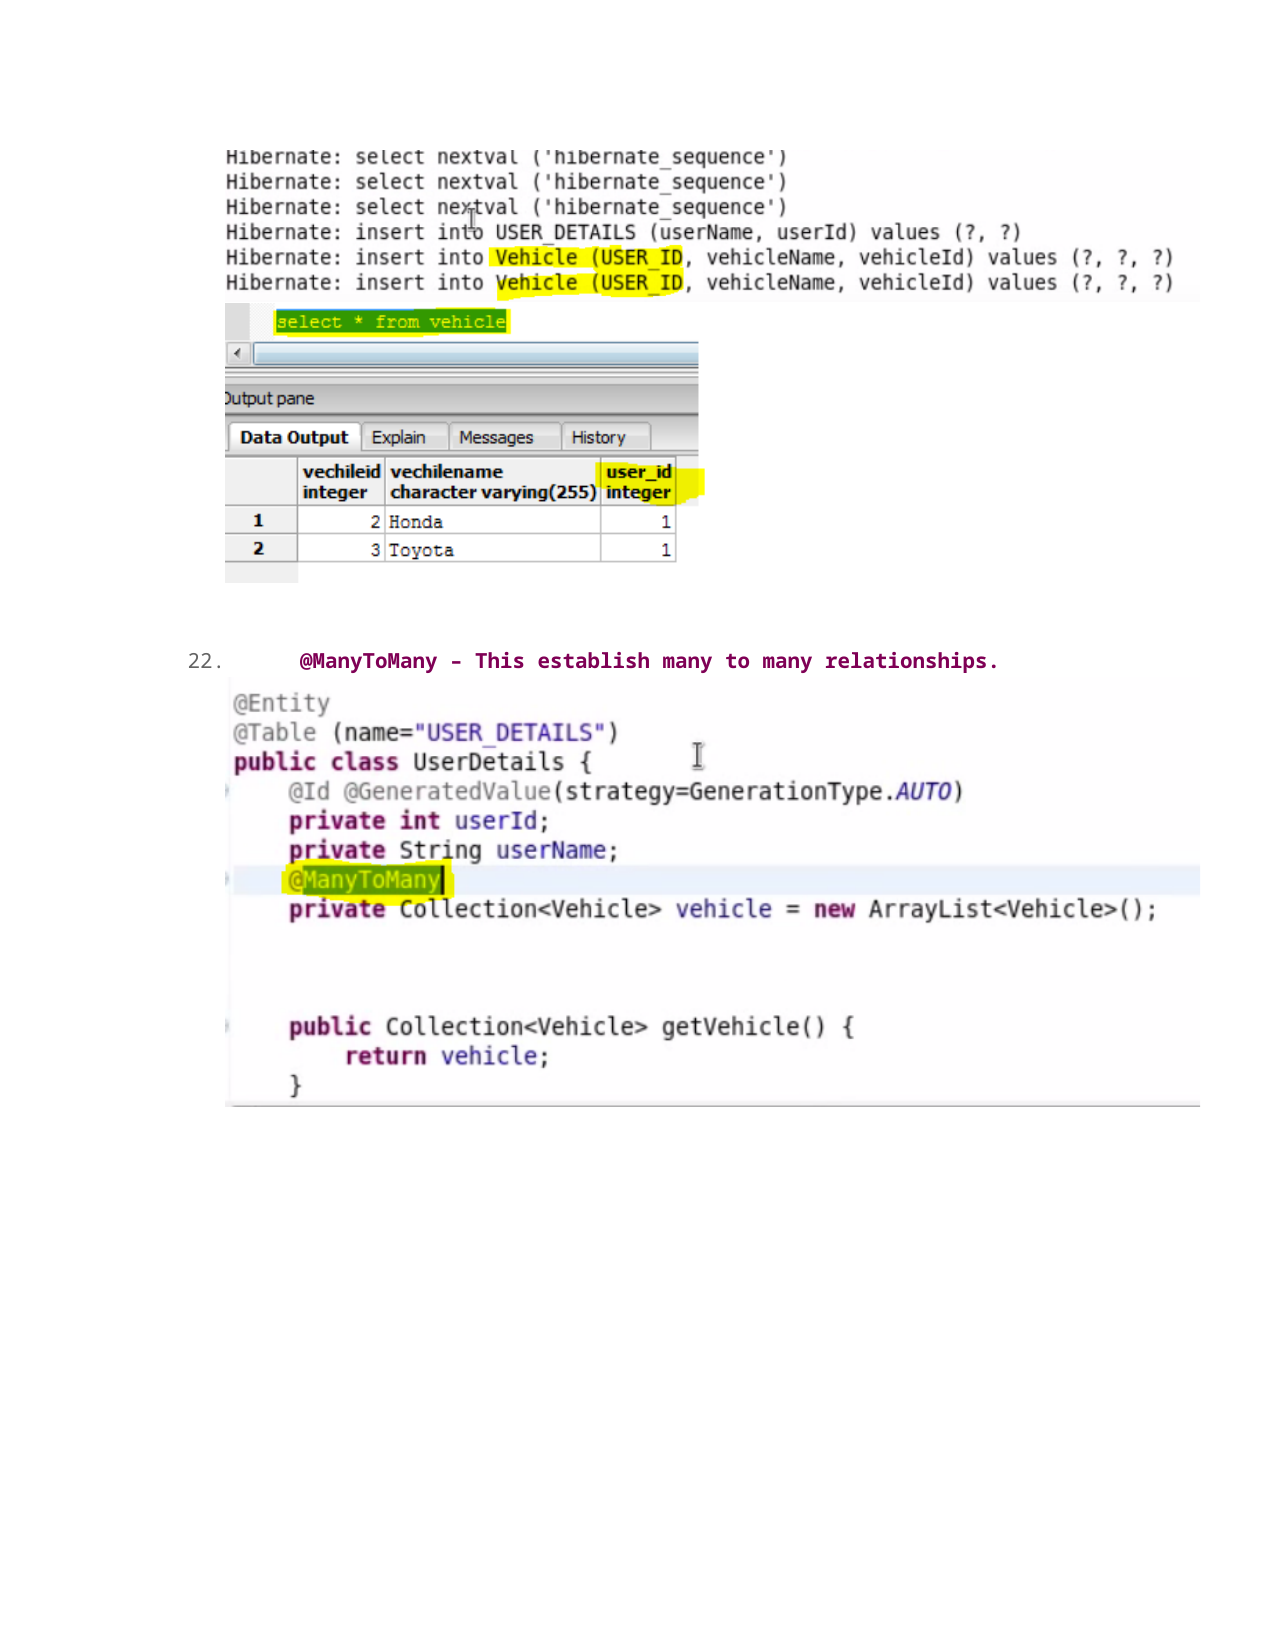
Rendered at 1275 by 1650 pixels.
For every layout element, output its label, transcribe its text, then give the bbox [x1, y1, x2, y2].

picture [225, 303, 705, 583]
list @ManyToMany – This establish many to many relationships. [187, 646, 1125, 675]
picture [225, 150, 1200, 302]
picture [225, 677, 1200, 1107]
